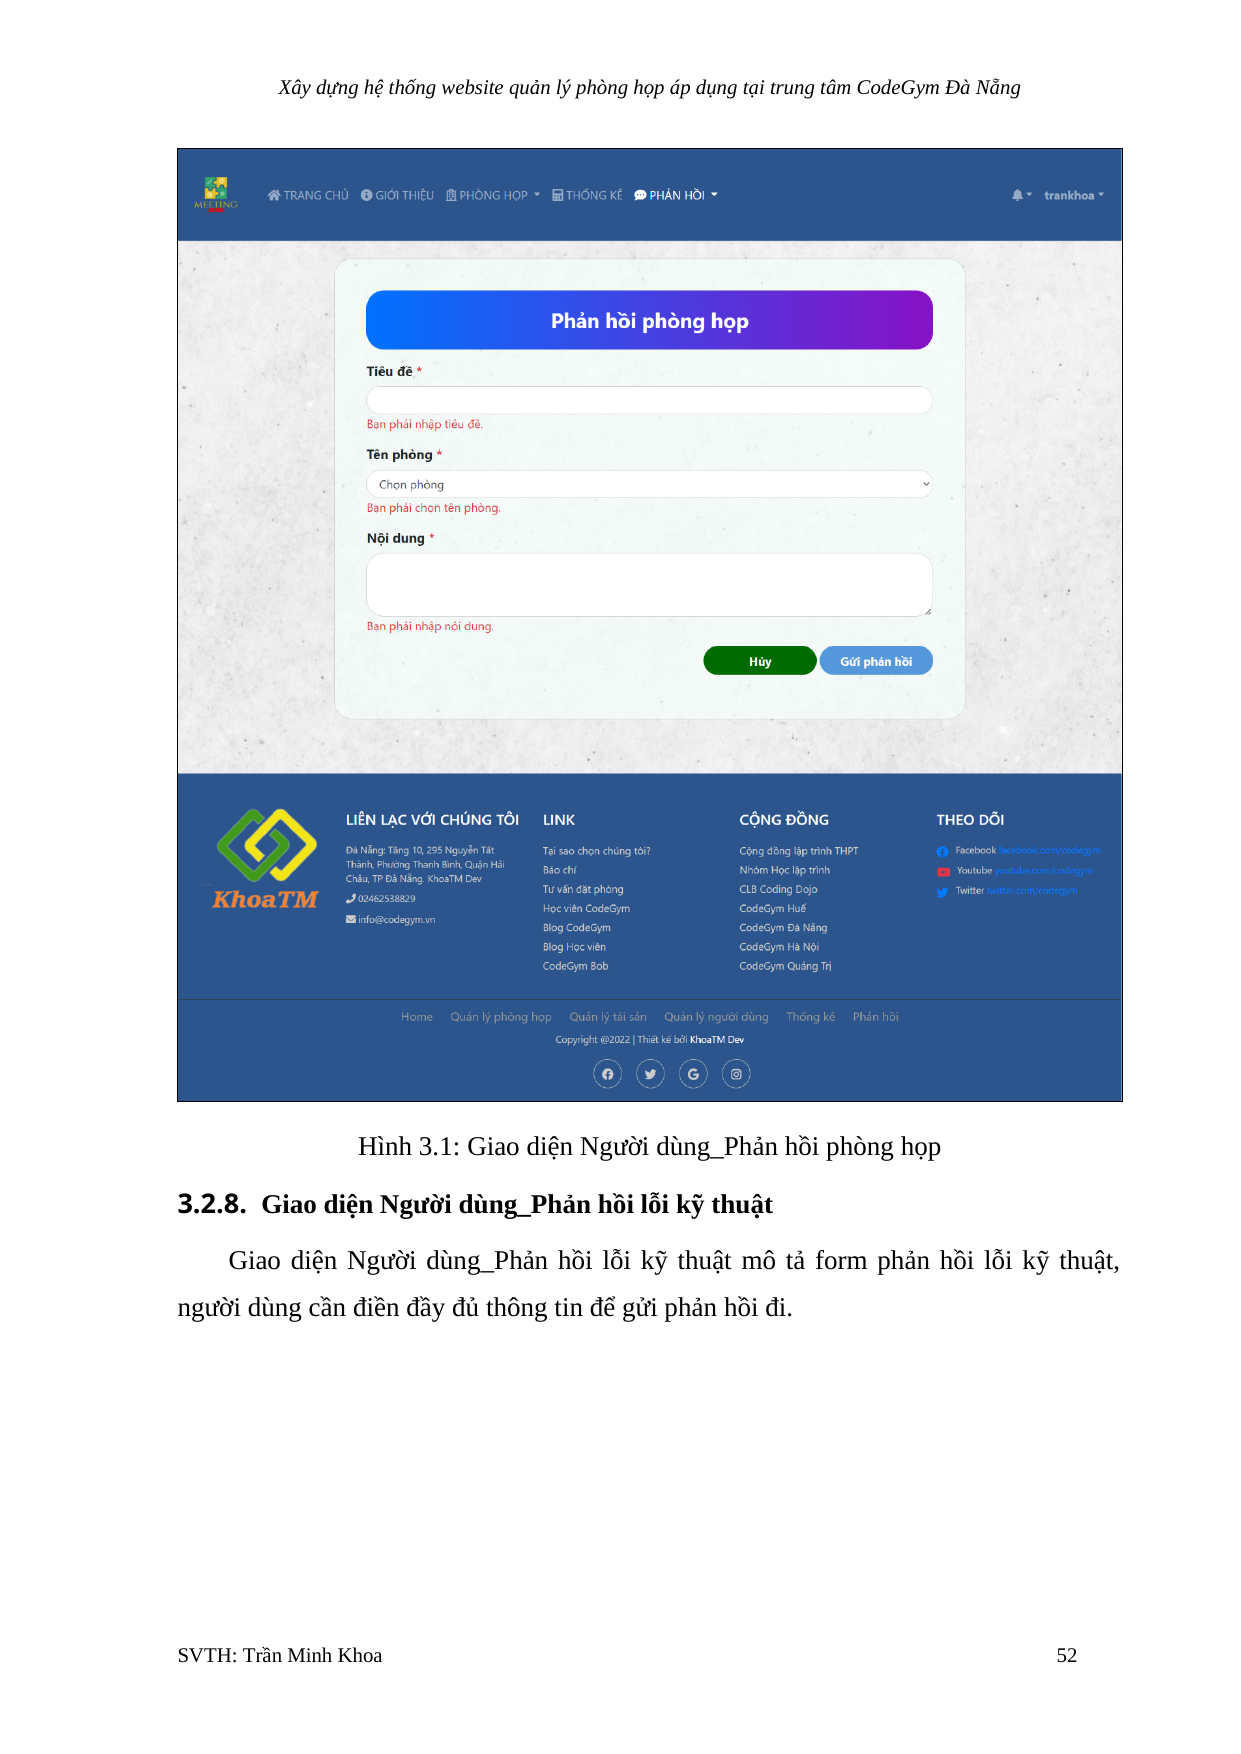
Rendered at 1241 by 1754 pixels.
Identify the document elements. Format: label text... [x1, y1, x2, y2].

picture [178, 149, 1122, 1101]
subtitle Giao diện Người dùng_Phản hồi lỗi kỹ thuật [177, 1184, 1122, 1221]
text Giao diện Người dùng_Phản hồi lỗi kỹ thuật mô tả form phản hồi lỗi kỹ thuật, người dùng cần điền đầy đủ thông tin để gửi phản hồi đi. [177, 1244, 1122, 1322]
subtitle Giao diện Người dùng_Phản hồi phòng họp [177, 1129, 1122, 1161]
